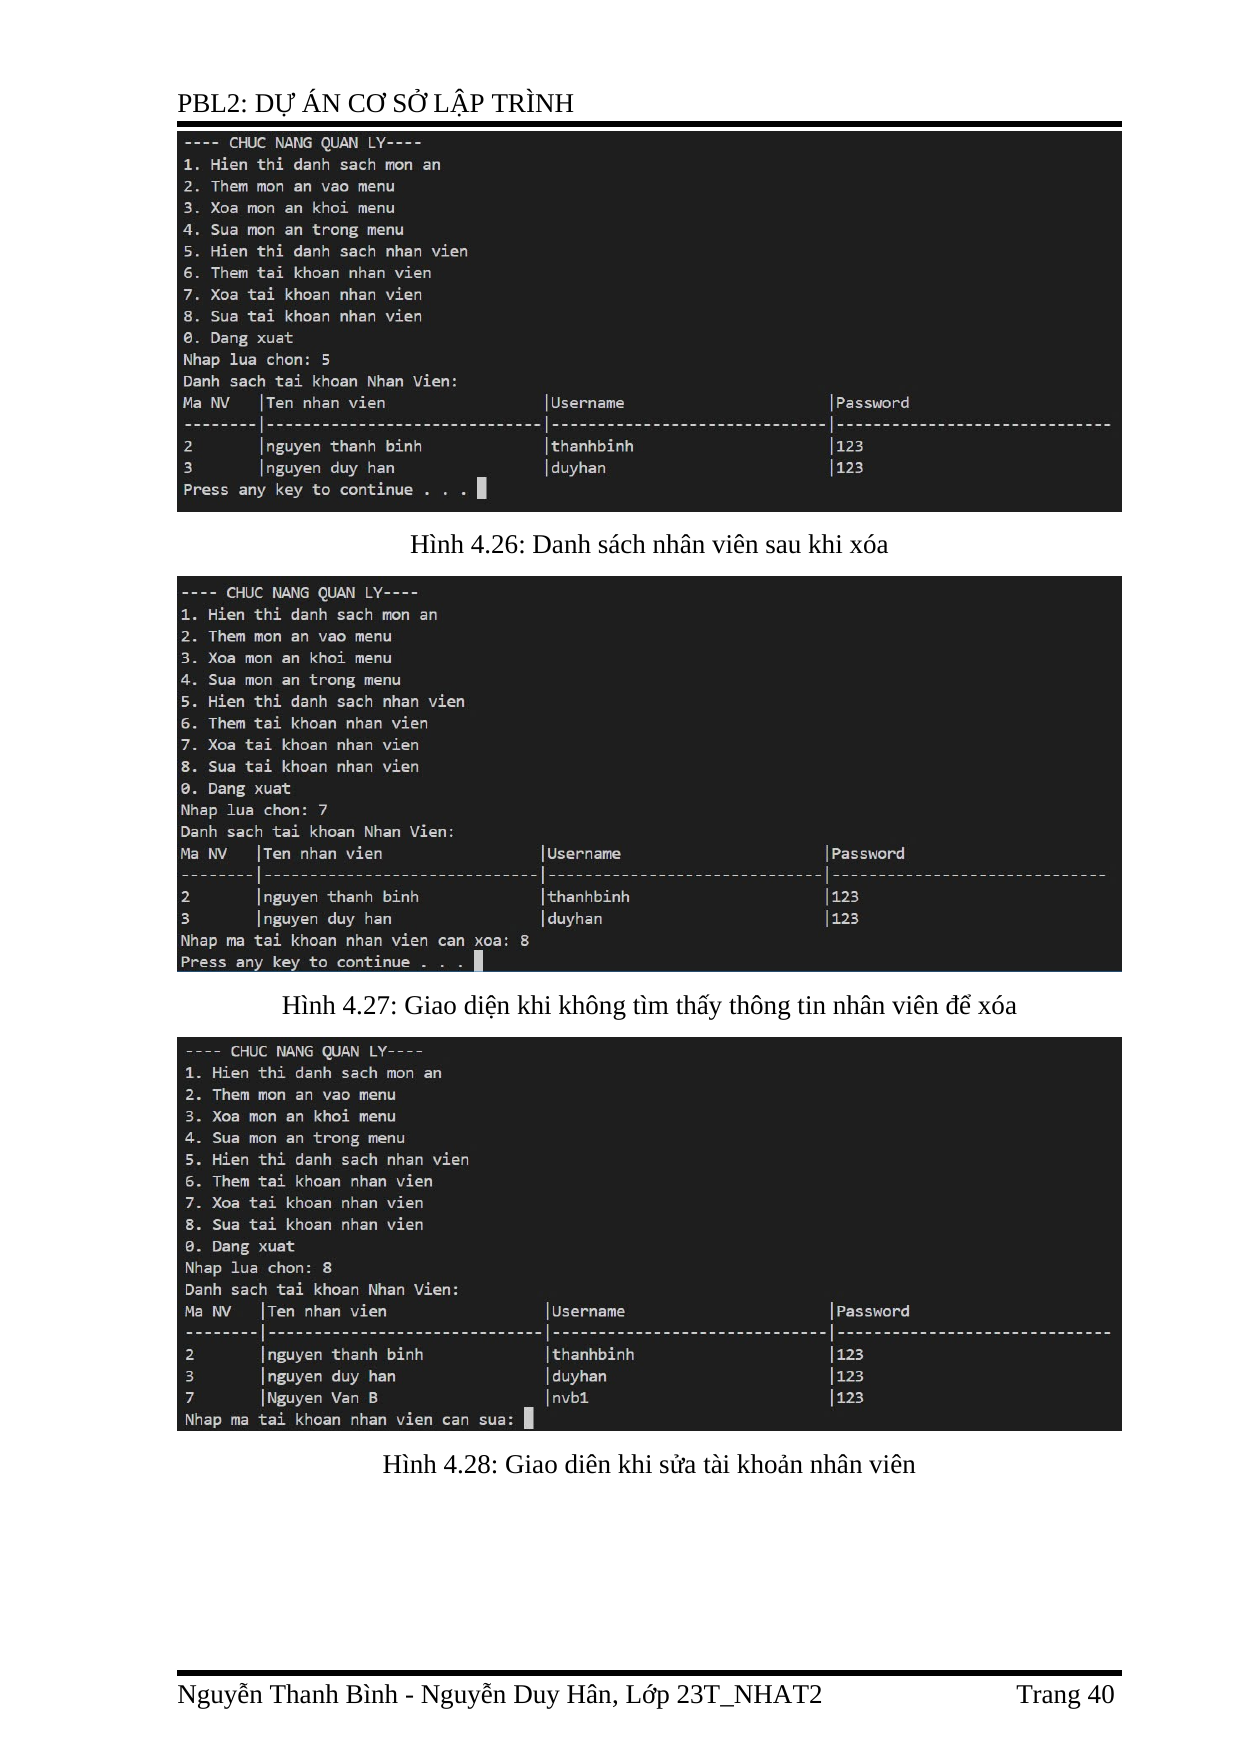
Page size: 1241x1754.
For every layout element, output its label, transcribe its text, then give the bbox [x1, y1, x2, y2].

picture [177, 1037, 1122, 1431]
text Hình 4.27: Giao diện khi không tìm thấy thông tin nhân viên để xóa [177, 989, 1122, 1020]
text Hình 4.26: Danh sách nhân viên sau khi xóa [177, 529, 1122, 560]
picture [177, 131, 1122, 512]
picture [177, 576, 1122, 972]
text Hình 4.28: Giao diên khi sửa tài khoản nhân viên [177, 1448, 1122, 1479]
